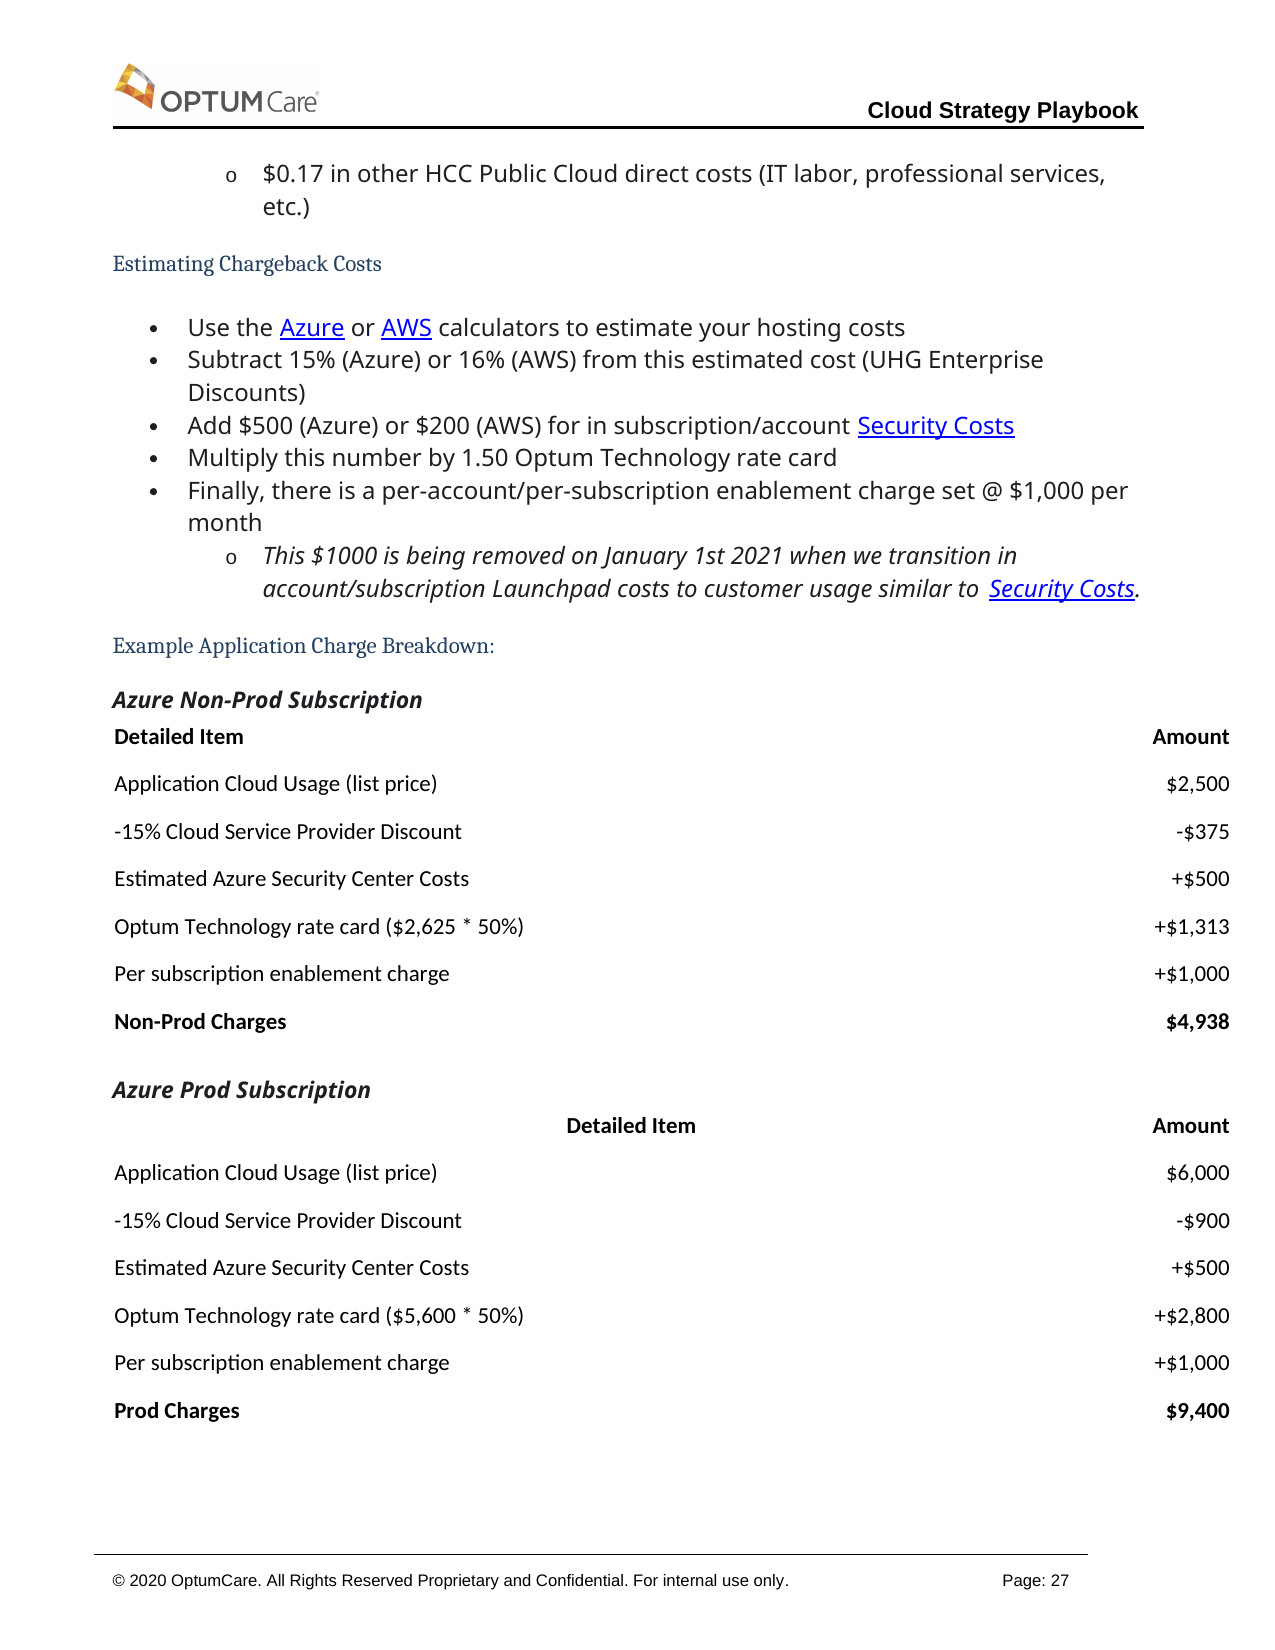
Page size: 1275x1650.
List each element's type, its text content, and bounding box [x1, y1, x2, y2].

table_cell -15% Cloud Service Provider Discount [113, 815, 572, 863]
list Finally, there is a per-account/per-subscription enablement charge set @ $1,000 per month [150, 474, 1144, 539]
table_cell Per subscription enablement charge [113, 1347, 1150, 1394]
picture [112, 60, 322, 119]
list Subtract 15% (Azure) or 16% (AWS) from this estimated cost (UHG Enterprise Discounts) [150, 343, 1144, 408]
table_cell $4,938 [572, 1005, 1231, 1053]
list Add $500 (Azure) or $200 (AWS) for in subscription/account Security Costs [150, 408, 1144, 441]
table_cell Optum Technology rate card ($2,625 * 50%) [113, 910, 572, 958]
table_cell $6,000 [1150, 1157, 1231, 1204]
table_cell Application Cloud Usage (list price) [113, 768, 572, 815]
subtitle Example Application Charge Breakdown: [112, 633, 1144, 659]
table_header Amount [1150, 1110, 1231, 1157]
table_header Detailed Item [113, 1110, 1150, 1157]
subtitle Azure Non-Prod Subscription [112, 684, 1144, 716]
table_cell Application Cloud Usage (list price) [113, 1157, 1150, 1204]
table_header Detailed Item [113, 720, 572, 768]
table_cell +$1,313 [572, 910, 1231, 958]
subtitle Azure Prod Subscription [112, 1073, 1144, 1105]
table_cell $2,500 [572, 768, 1231, 815]
table_cell +$500 [1150, 1252, 1231, 1299]
table_cell Non-Prod Charges [113, 1005, 572, 1053]
list Use the Azure or AWS calculators to estimate your hosting costs [150, 311, 1144, 343]
table_cell Estimated Azure Security Center Costs [113, 863, 572, 910]
table_cell Prod Charges [113, 1395, 1150, 1442]
table_cell +$1,000 [572, 958, 1231, 1005]
table_cell +$500 [572, 863, 1231, 910]
table_header Amount [572, 720, 1231, 768]
table_cell -$375 [572, 815, 1231, 863]
subtitle Estimating Chargeback Costs [112, 251, 1144, 278]
table_cell +$2,800 [1150, 1300, 1231, 1347]
list $0.17 in other HCC Public Cloud direct costs (IT labor, professional services, etc.) [225, 157, 1144, 222]
table_cell Estimated Azure Security Center Costs [113, 1252, 1150, 1299]
table_cell Per subscription enablement charge [113, 958, 572, 1005]
table_cell -$900 [1150, 1205, 1231, 1252]
table_cell -15% Cloud Service Provider Discount [113, 1205, 1150, 1252]
table_cell Optum Technology rate card ($5,600 * 50%) [113, 1300, 1150, 1347]
list This $1000 is being removed on January 1st 2021 when we transition in account/subscription Launchpad costs to customer usage similar to Security Costs. [225, 539, 1144, 604]
list Multiply this number by 1.50 Optum Technology rate card [150, 441, 1144, 474]
table_cell $9,400 [1150, 1395, 1231, 1442]
table_cell +$1,000 [1150, 1347, 1231, 1394]
